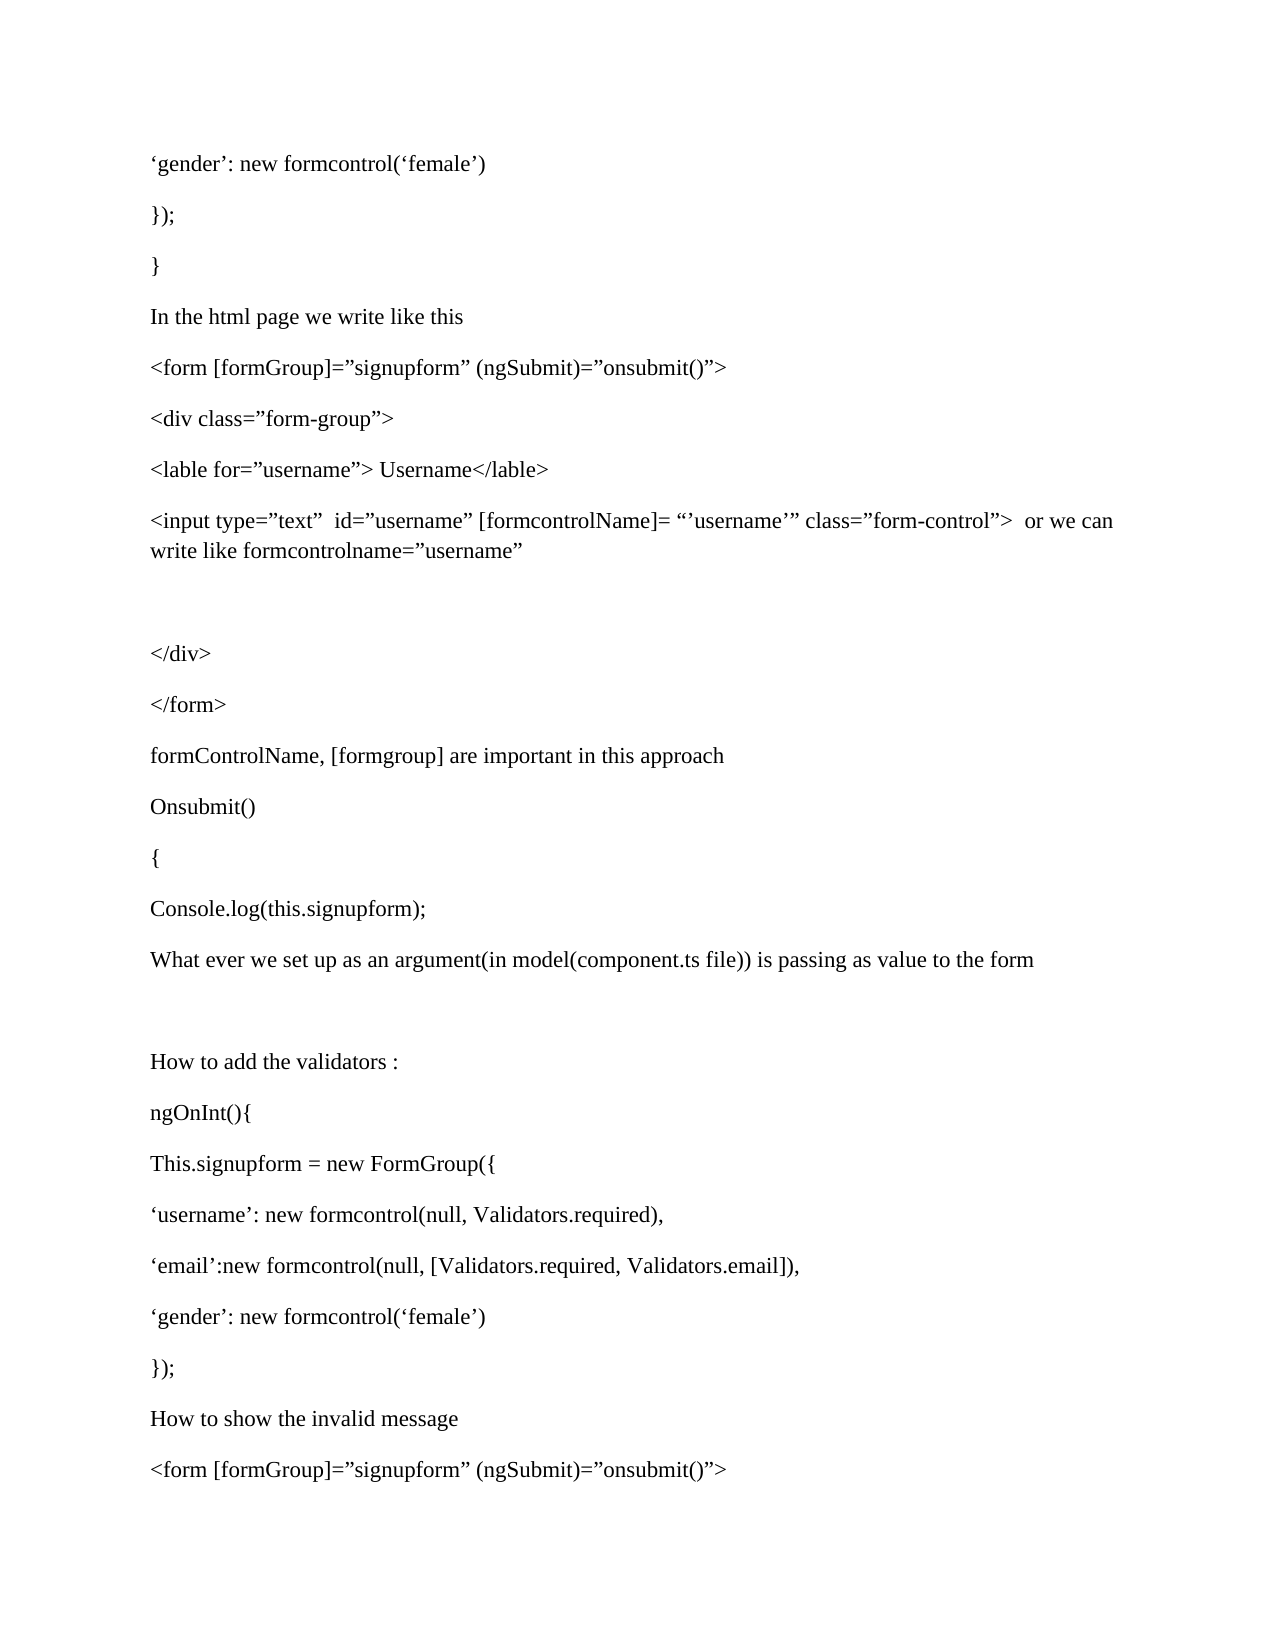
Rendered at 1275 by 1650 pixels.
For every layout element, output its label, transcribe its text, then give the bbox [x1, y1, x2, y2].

text Console.log(this.signupform); [150, 895, 1125, 921]
text <form [formGroup]=”signupform” (ngSubmit)=”onsubmit()”> [150, 354, 1125, 381]
text ‘gender’: new formcontrol(‘female’) [150, 1303, 1125, 1329]
text }); [150, 1354, 1125, 1381]
text </div> [150, 639, 1125, 666]
text <form [formGroup]=”signupform” (ngSubmit)=”onsubmit()”> [150, 1456, 1125, 1483]
text ‘gender’: new formcontrol(‘female’) [150, 150, 1125, 176]
text <div class=”form-group”> [150, 405, 1125, 432]
text <lable for=”username”> Username</lable> [150, 456, 1125, 483]
text } [150, 252, 1125, 278]
text formControlName, [formgroup] are important in this approach [150, 742, 1125, 768]
text }); [150, 201, 1125, 227]
text ‘username’: new formcontrol(null, Validators.required), [150, 1201, 1125, 1227]
text What ever we set up as an argument(in model(component.ts file)) is passing as value to the form [150, 946, 1125, 972]
text Onsubmit() [150, 793, 1125, 819]
text In the html page we write like this [150, 303, 1125, 329]
text How to show the invalid message [150, 1405, 1125, 1432]
text { [150, 844, 1125, 870]
text <input type=”text” id=”username” [formcontrolName]= “’username’” class=”form-control”> or we can write like formcontrolname=”username” [150, 507, 1125, 564]
text ‘email’:new formcontrol(null, [Validators.required, Validators.email]), [150, 1252, 1125, 1278]
text This.signupform = new FormGroup({ [150, 1150, 1125, 1176]
text ngOnInt(){ [150, 1099, 1125, 1125]
text How to add the validators : [150, 1048, 1125, 1074]
text </form> [150, 691, 1125, 717]
